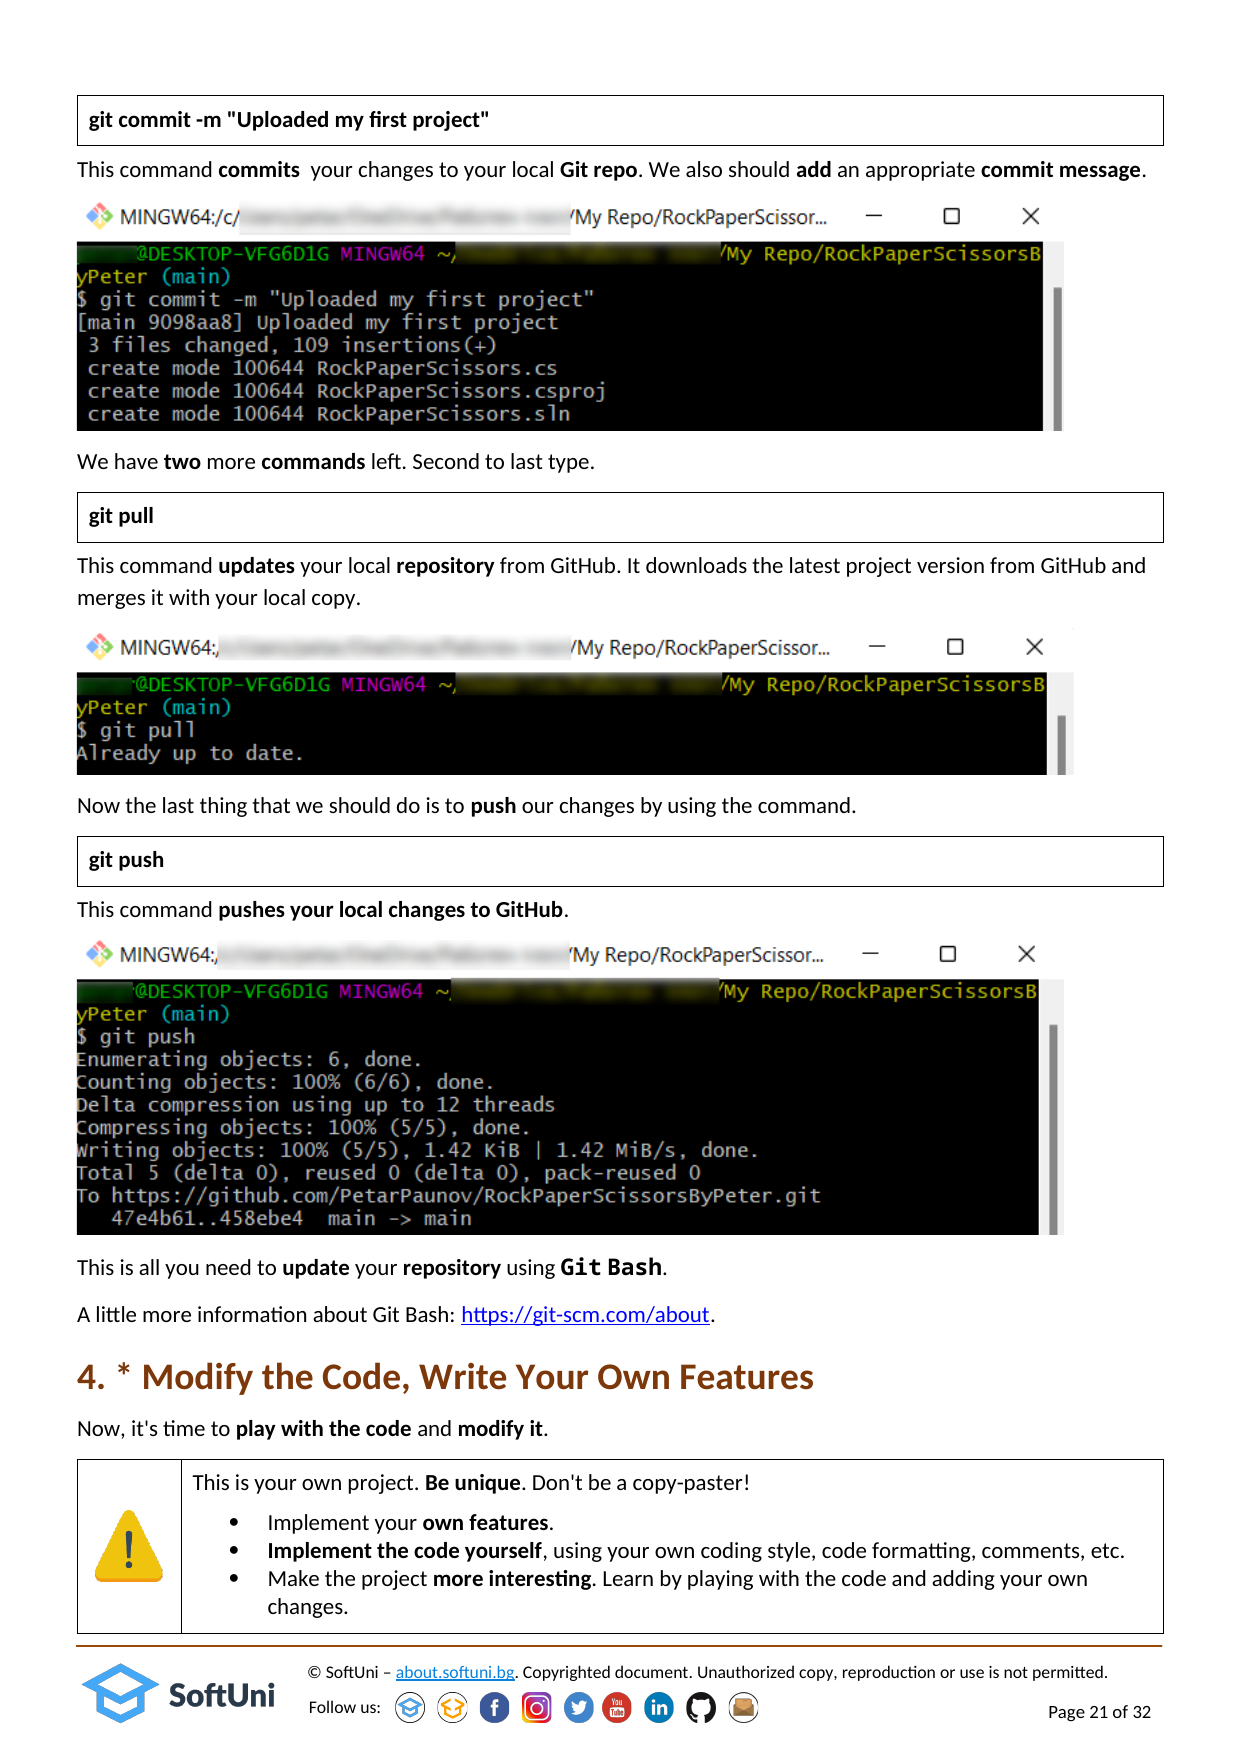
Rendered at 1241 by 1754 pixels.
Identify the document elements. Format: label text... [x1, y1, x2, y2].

picture [76, 199, 1064, 431]
picture [88, 1503, 169, 1585]
picture [686, 1692, 716, 1723]
picture [75, 1658, 281, 1729]
picture [665, 1692, 674, 1701]
picture [665, 1714, 674, 1723]
text Now the last thing that we should do is to push our changes by using the command. [77, 792, 1163, 819]
picture [602, 1692, 632, 1723]
text Now, it's time to play with the code and modify it. [77, 1414, 1163, 1442]
text This is all you need to update your repository using Git Bash. [77, 1251, 1163, 1283]
picture [437, 1692, 468, 1723]
picture [644, 1714, 653, 1723]
picture [479, 1692, 510, 1723]
picture [564, 1692, 594, 1723]
text We have two more commands left. Second to last type. [77, 447, 1163, 475]
subtitle * Modify the Code, Write Your Own Features [77, 1353, 1163, 1399]
text A little more information about Git Bash: https://git-scm.com/about. [77, 1300, 1163, 1328]
picture [644, 1692, 653, 1701]
table_header [78, 1460, 181, 1633]
table_header git push [78, 837, 1163, 886]
text This command updates your local repository from GitHub. It downloads the latest project version from GitHub and merges it with your local copy. [77, 551, 1163, 612]
picture [522, 1692, 552, 1723]
picture [728, 1692, 759, 1723]
picture [658, 1705, 667, 1714]
table_header git commit -m "Uploaded my first project" [78, 96, 1163, 145]
text This command pushes your local changes to GitHub. [77, 896, 1163, 923]
picture [76, 940, 1064, 1235]
table_header git pull [78, 493, 1163, 542]
picture [76, 628, 1074, 775]
picture [395, 1692, 425, 1723]
table_header This is your own project. Be unique. Don't be a copy-paster! Implement your own features. Implement the code yourself, using your own coding style, code formatting, comments, etc. Make the project more interesting. Learn by playing with the code and adding your own changes. [182, 1460, 1163, 1633]
text This command commits your changes to your local Git repo. We also should add an appropriate commit message. [77, 155, 1163, 183]
